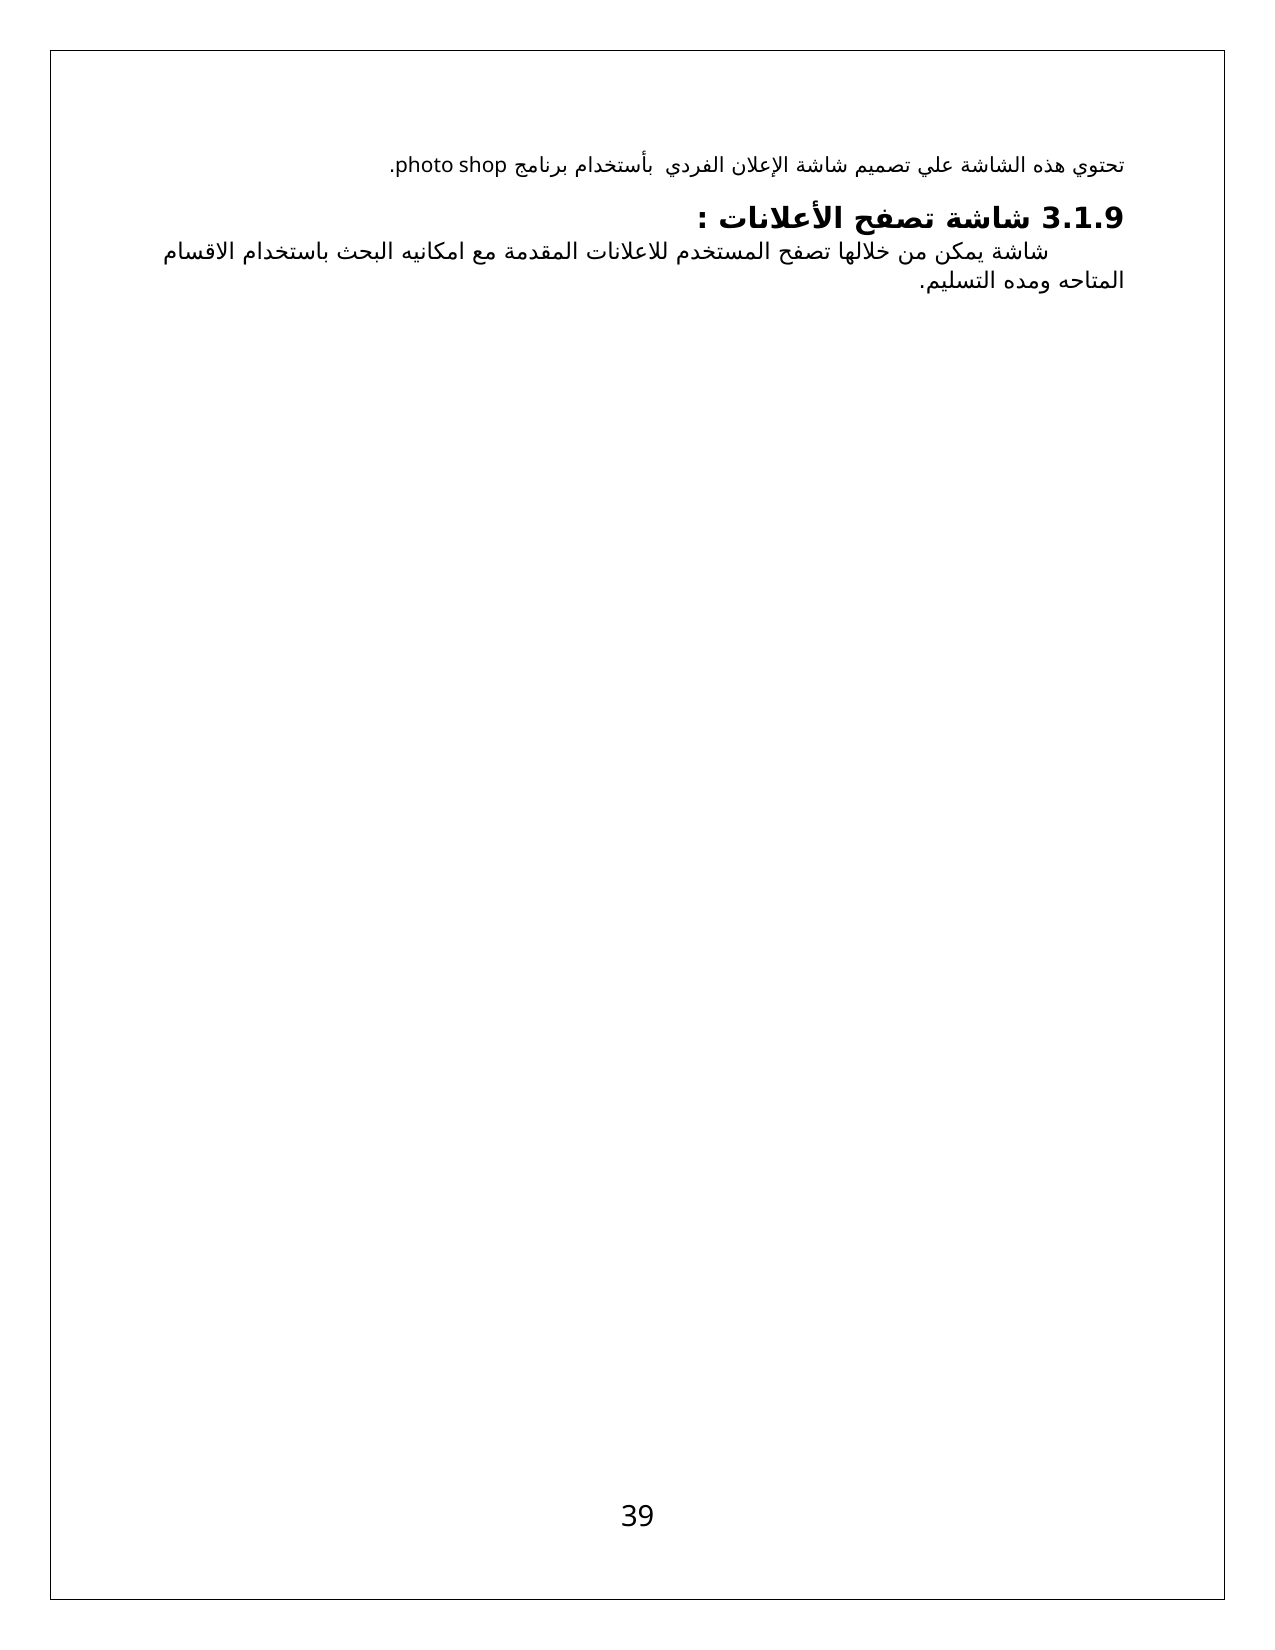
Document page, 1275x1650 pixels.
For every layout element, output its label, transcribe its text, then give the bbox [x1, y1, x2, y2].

text تحتوي هذه الشاشة علي تصميم شاشة الإعلان الفردي بأستخدام برنامج photo shop. [150, 150, 1125, 178]
subtitle 3.1.9 شاشة تصفح الأعلانات : [150, 201, 1124, 235]
text شاشة يمكن من خلالها تصفح المستخدم للاعلانات المقدمة مع امكانيه البحث باستخدام الاقسام المتاحه ومده التسليم. [150, 238, 1125, 293]
